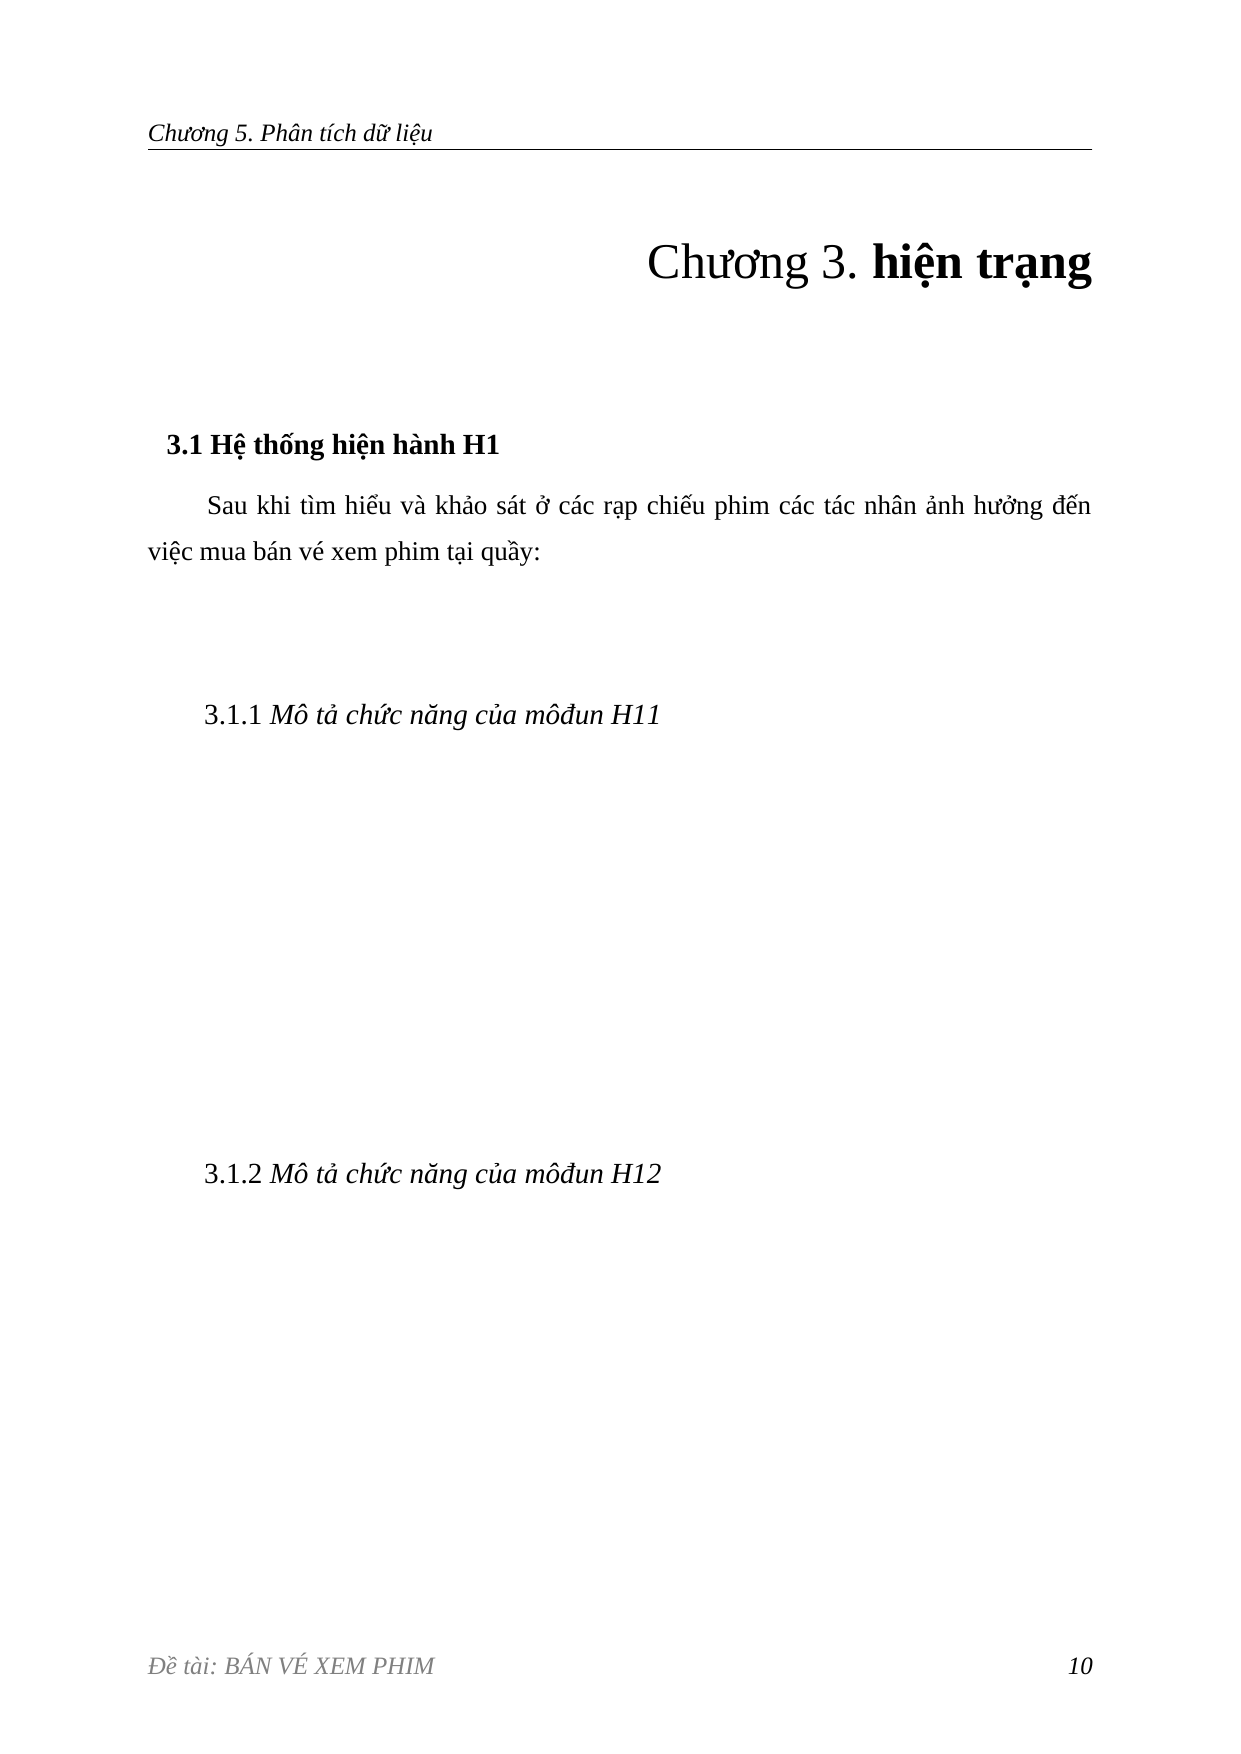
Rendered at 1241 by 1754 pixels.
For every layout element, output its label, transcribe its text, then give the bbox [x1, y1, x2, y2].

subtitle Hệ thống hiện hành H1 [166, 418, 1092, 464]
subtitle Mô tả chức năng của môđun H12 [204, 1151, 1092, 1192]
text Sau khi tìm hiểu và khảo sát ở các rạp chiếu phim các tác nhân ảnh hưởng đến việc mua bán vé xem phim tại quầy: [148, 489, 1092, 567]
subtitle hiện trạng [148, 232, 1092, 289]
subtitle Mô tả chức năng của môđun H11 [204, 691, 1092, 733]
